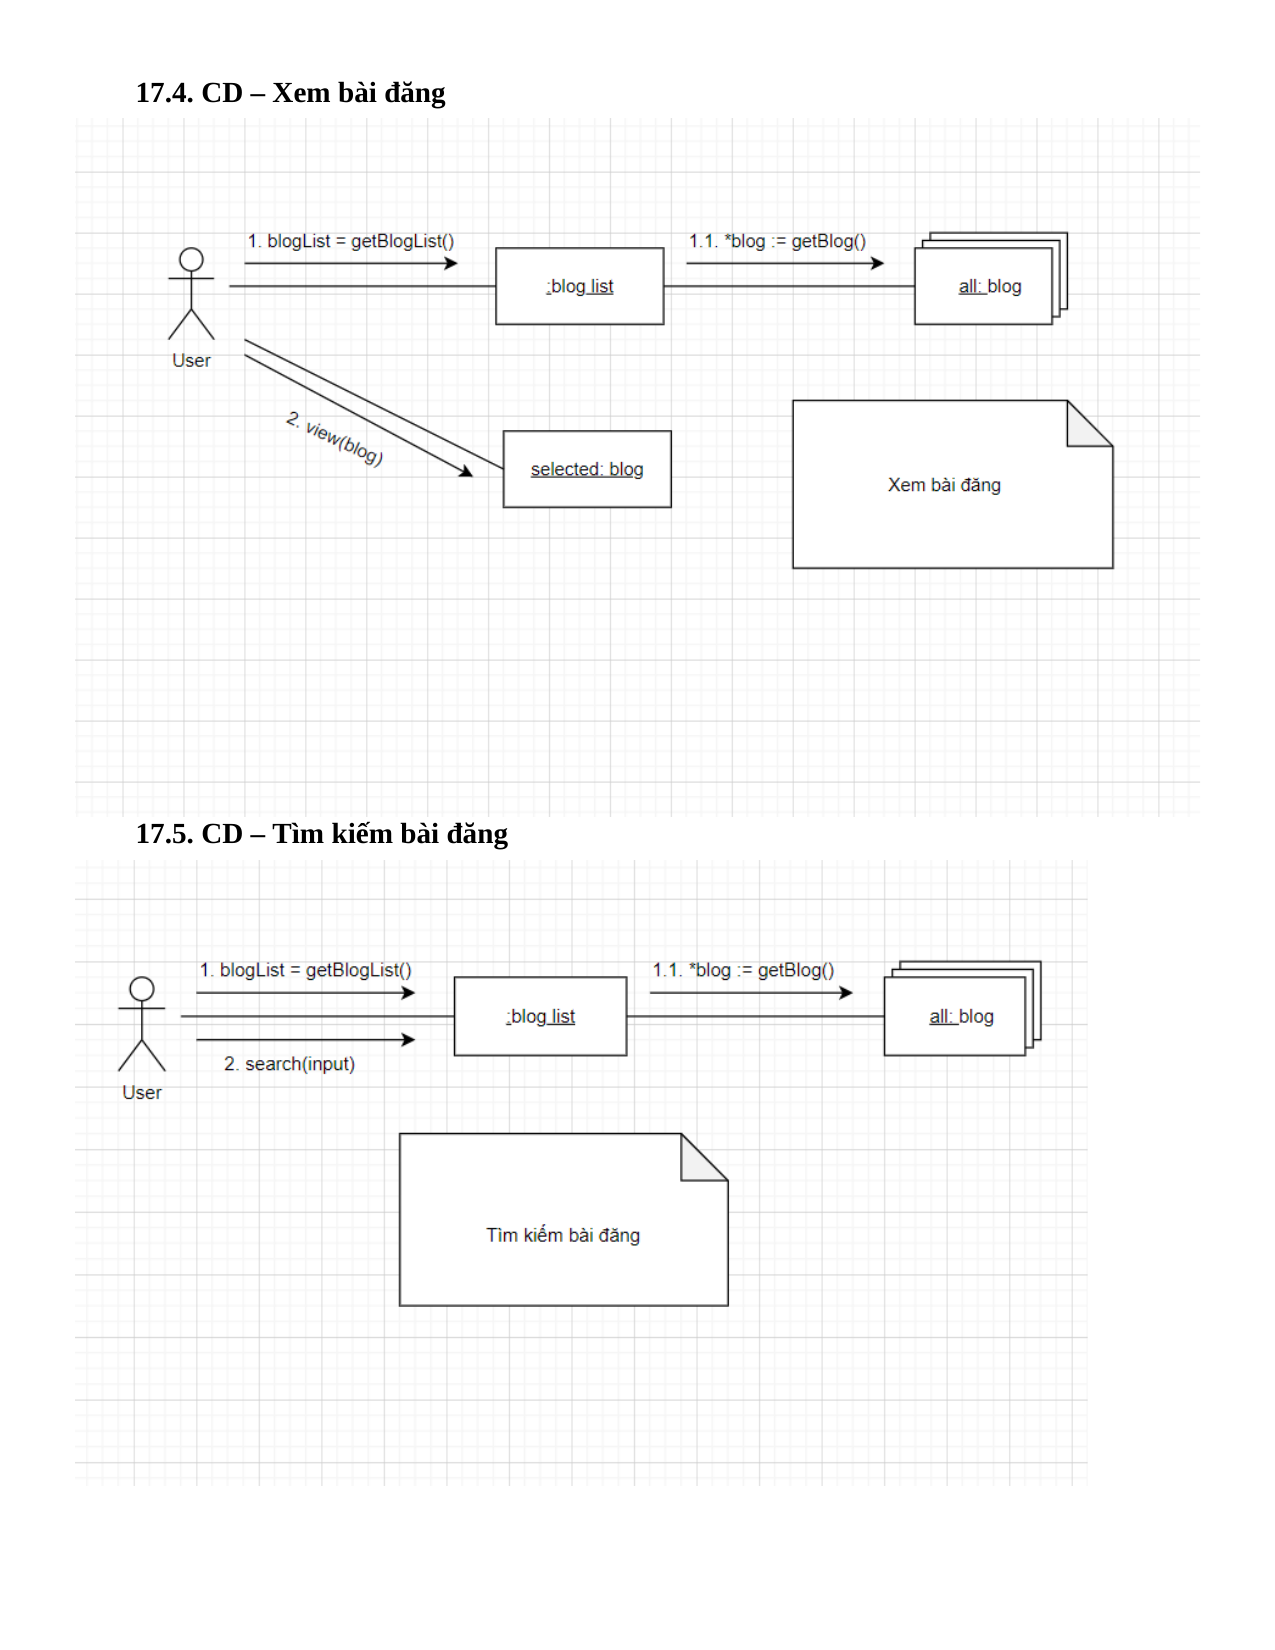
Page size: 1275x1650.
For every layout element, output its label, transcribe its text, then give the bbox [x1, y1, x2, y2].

text 17.4. CD – Xem bài đăng [135, 75, 1200, 108]
picture [75, 860, 1088, 1486]
text 17.5. CD – Tìm kiếm bài đăng [135, 817, 1200, 850]
picture [75, 118, 1200, 817]
